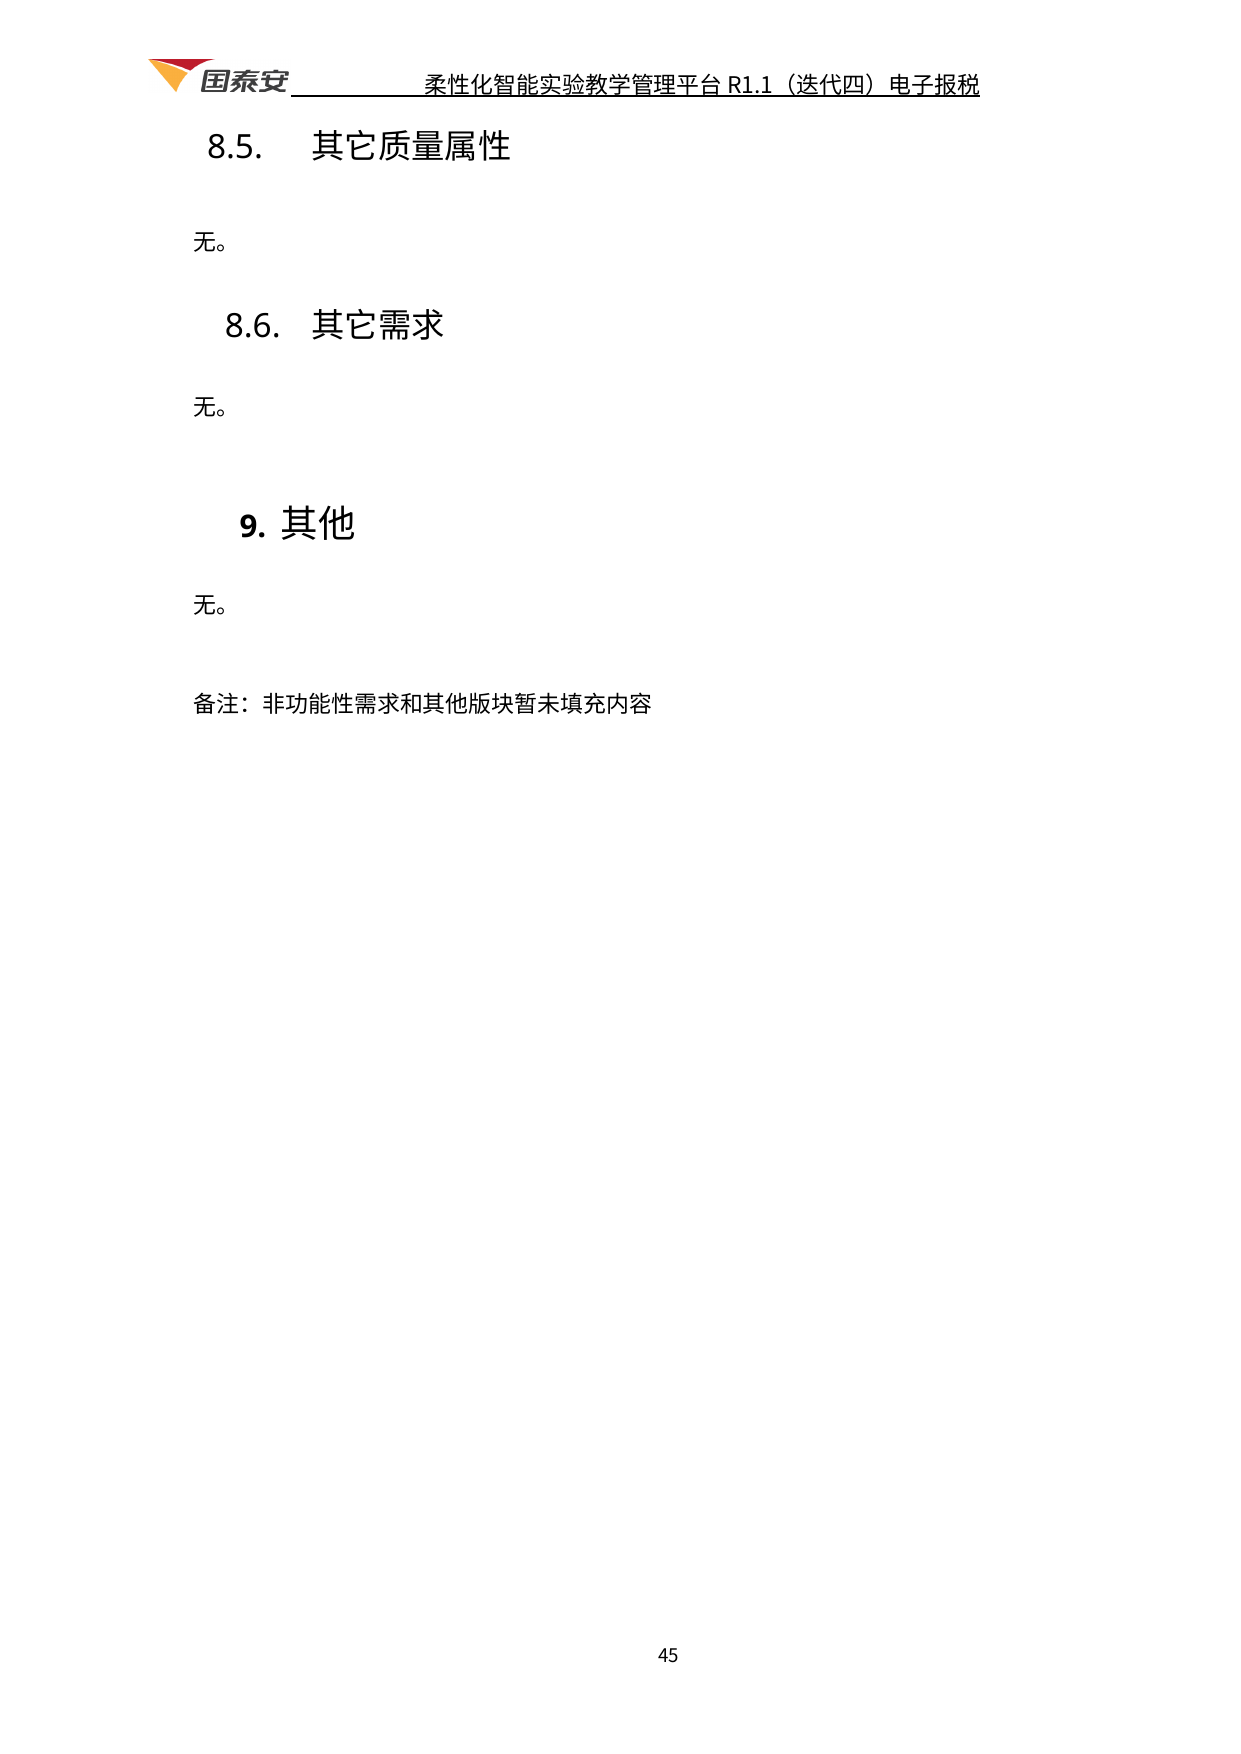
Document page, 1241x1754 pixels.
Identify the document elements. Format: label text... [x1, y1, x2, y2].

text 无。 [148, 372, 1152, 438]
subtitle 其他 [239, 488, 1152, 554]
picture [147, 59, 291, 93]
subtitle 其它需求 [224, 290, 1152, 356]
subtitle 其它质量属性 [207, 111, 1152, 177]
text 无。 [148, 571, 1152, 637]
text 备注：非功能性需求和其他版块暂未填充内容 [148, 670, 1152, 736]
text 无。 [148, 207, 1152, 273]
